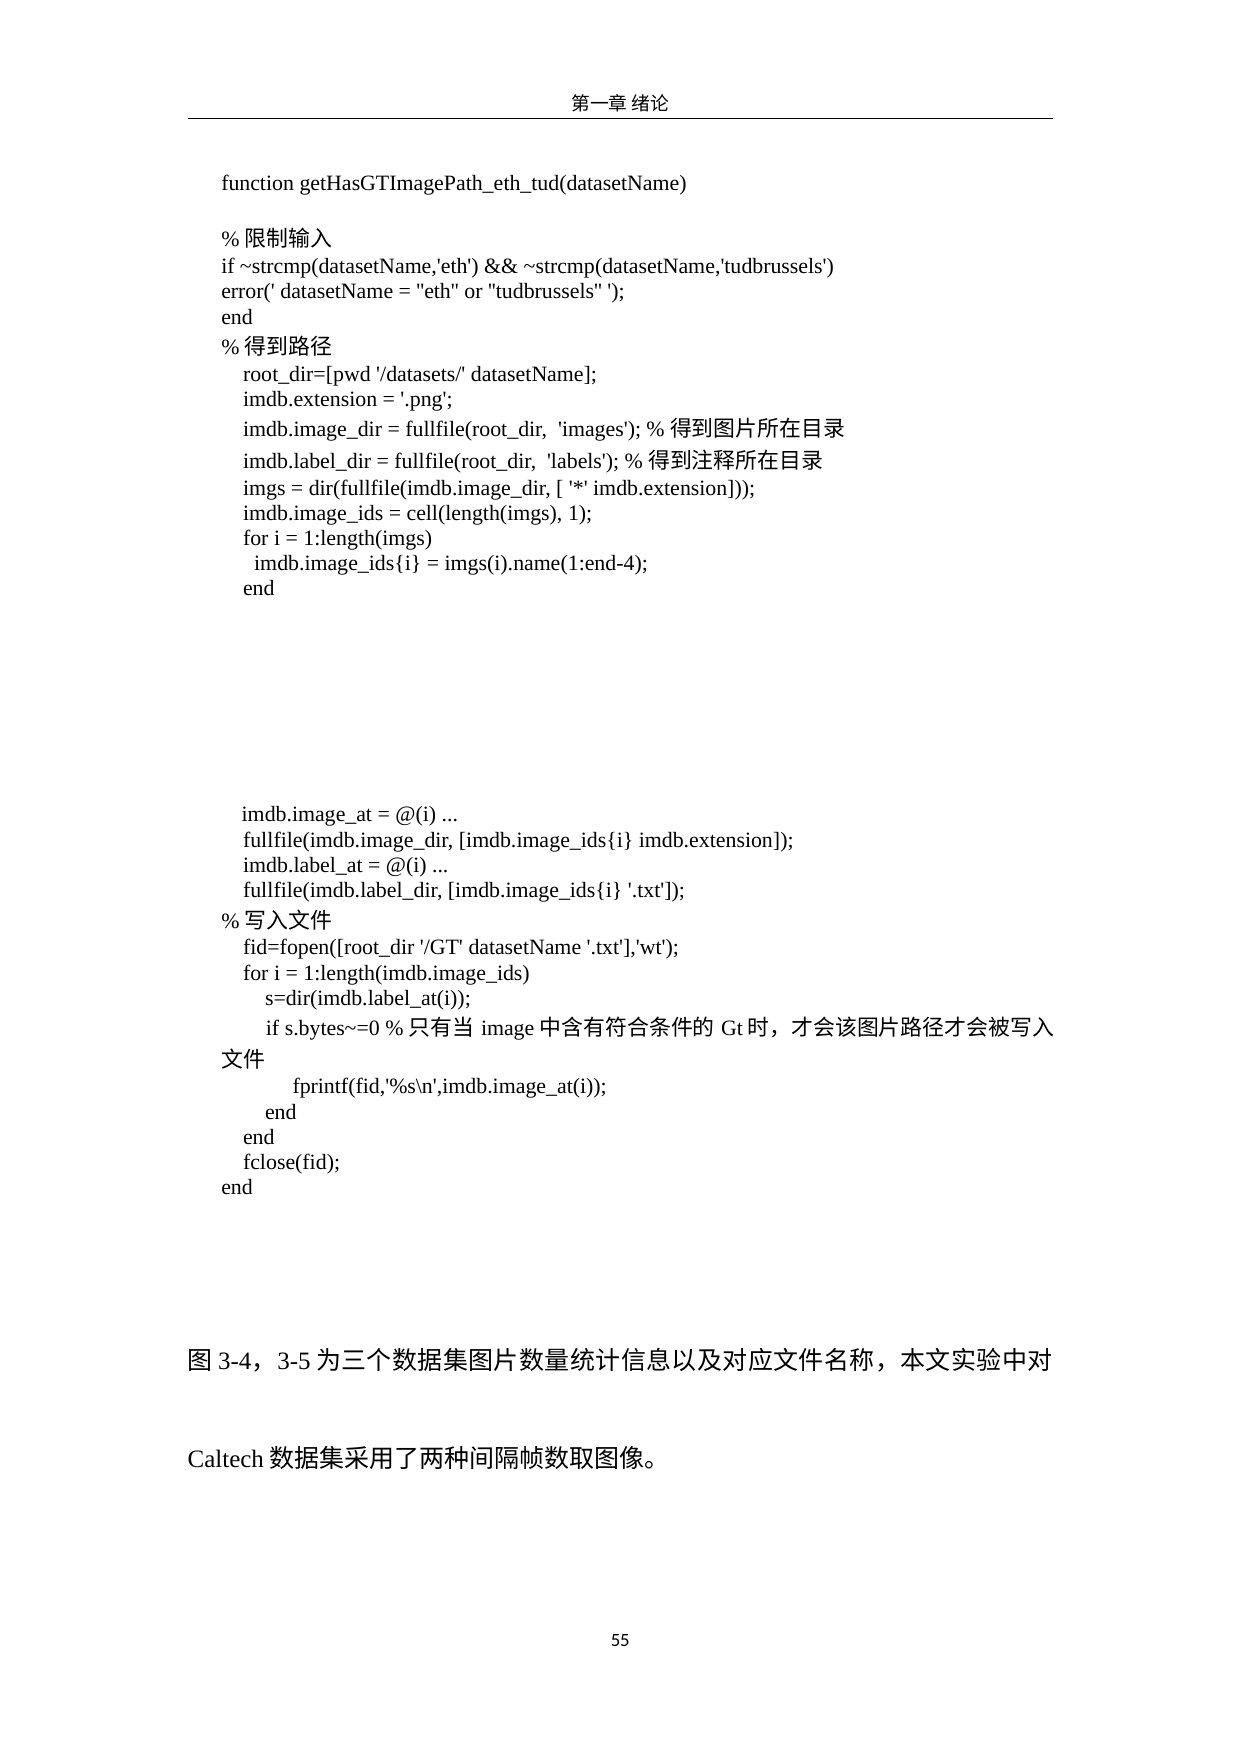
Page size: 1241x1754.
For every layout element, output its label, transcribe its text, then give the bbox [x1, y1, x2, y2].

text 图3-4，3-5为三个数据集图片数量统计信息以及对应文件名称，本文实验中对Caltech数据集采用了两种间隔帧数取图像。 [187, 1326, 1053, 1489]
